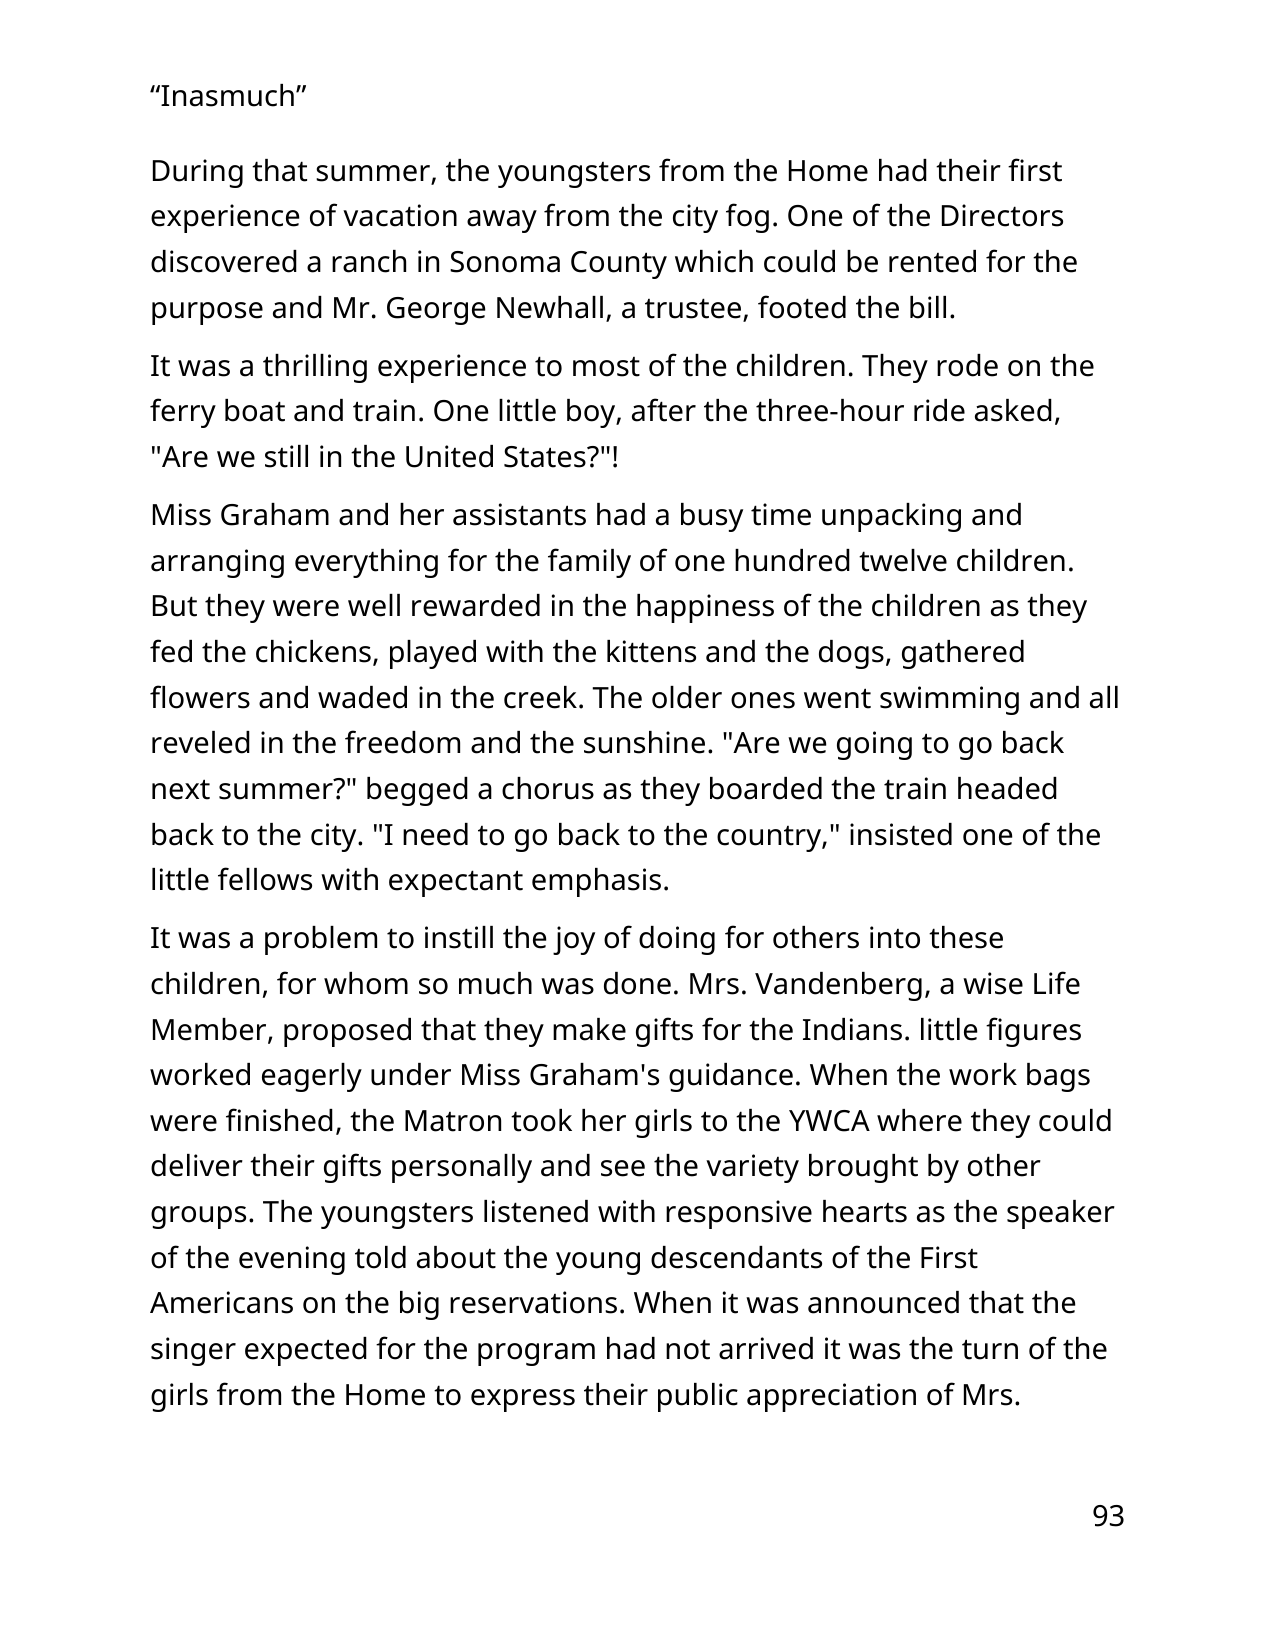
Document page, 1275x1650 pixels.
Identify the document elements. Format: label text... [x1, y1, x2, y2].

text It was a thrilling experience to most of the children. They rode on the ferry boat and train. One little boy, after the three-hour ride asked, "Are we still in the United States?"! [150, 345, 1125, 476]
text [150, 917, 1125, 1413]
text Miss Graham and her assistants had a busy time unpacking and arranging everything for the family of one hundred twelve children. But they were well rewarded in the happiness of the children as they fed the chickens, played with the kittens and the dogs, gathered flowers and waded in the creek. The older ones went swimming and all reveled in the freedom and the sunshine. "Are we going to go back next summer?" begged a chorus as they boarded the train headed back to the city. "I need to go back to the country," insisted one of the little fellows with expectant emphasis. [150, 494, 1125, 899]
text During that summer, the youngsters from the Home had their first experience of vacation away from the city fog. One of the Directors discovered a ranch in Sonoma County which could be rented for the purpose and Mr. George Newhall, a trustee, footed the bill. [150, 150, 1125, 327]
